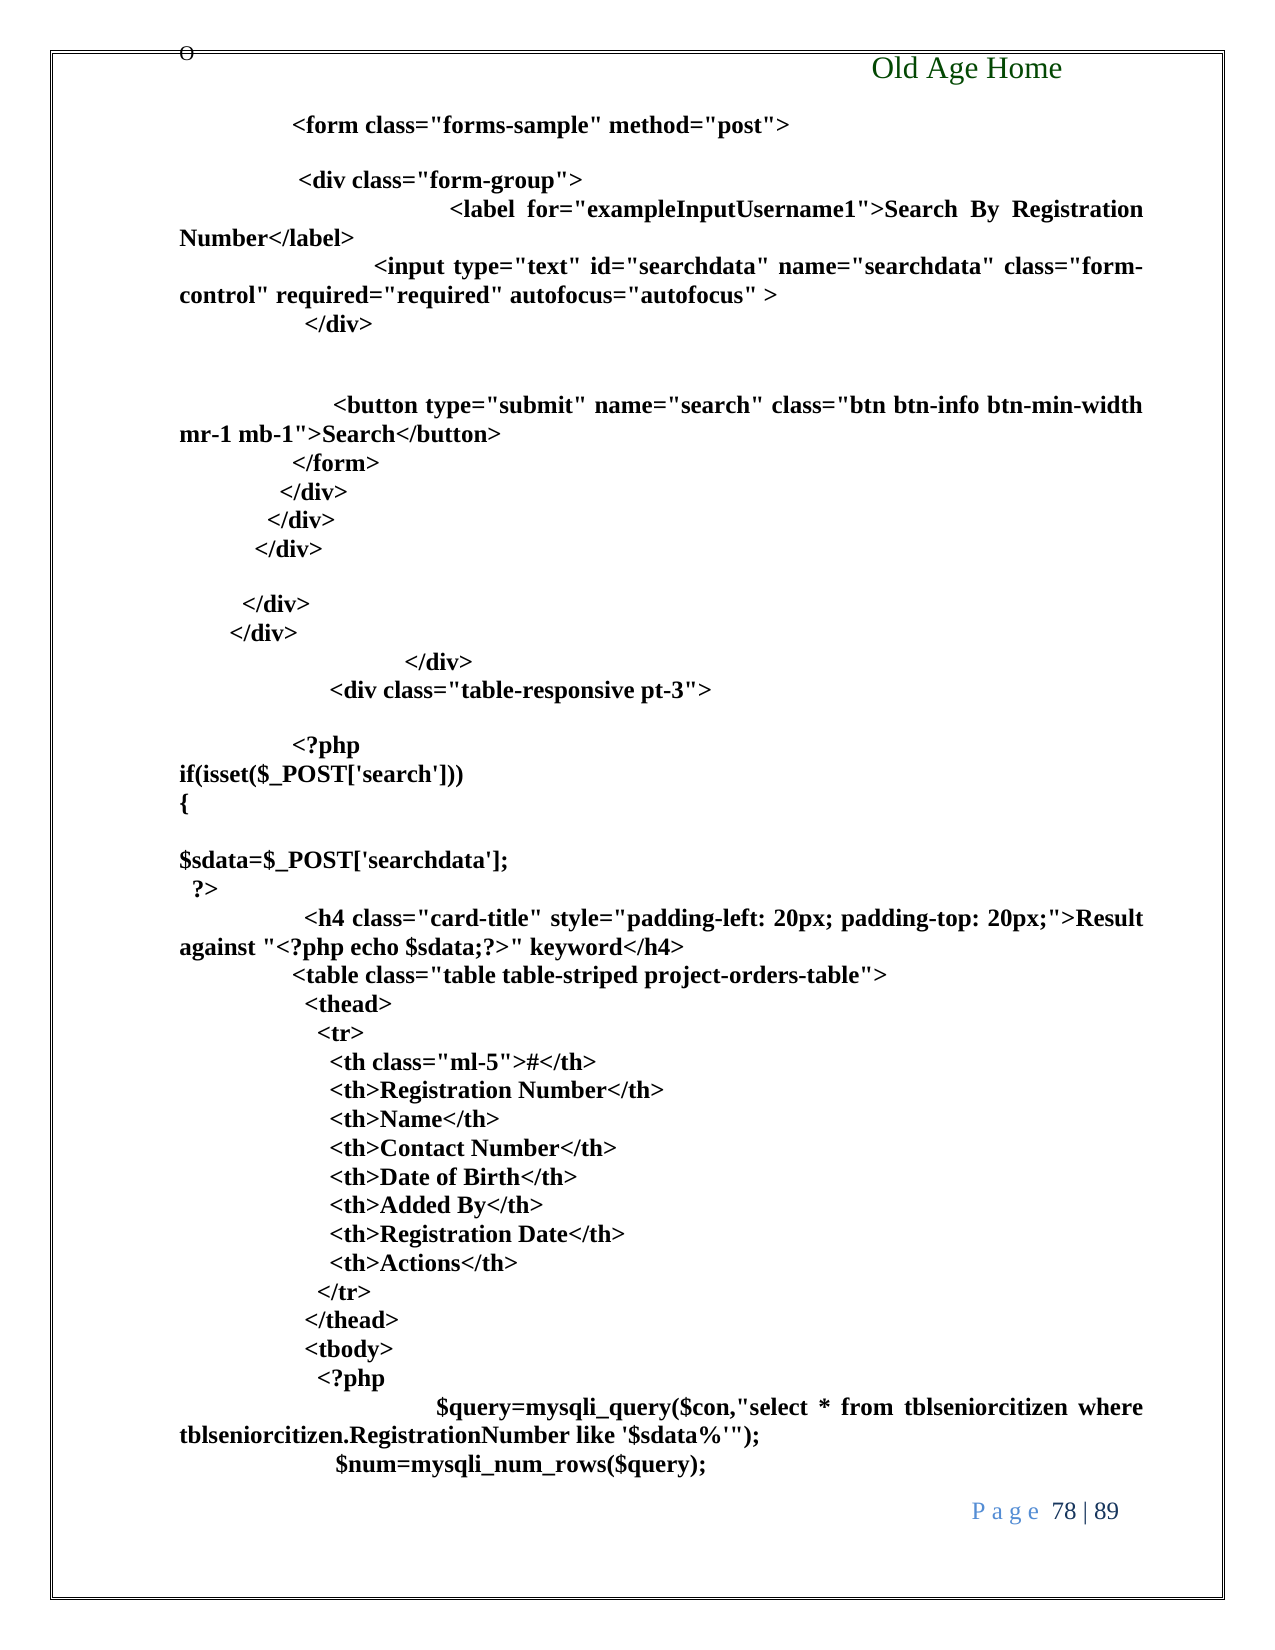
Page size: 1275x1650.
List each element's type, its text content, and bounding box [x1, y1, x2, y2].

text </div> [179, 309, 1146, 338]
text <th>Added By</th> [179, 1191, 1146, 1219]
text <th class="ml-5">#</th> [179, 1047, 1146, 1076]
text <div class="table-responsive pt-3"> [179, 676, 1146, 704]
text <?php [179, 1363, 1146, 1392]
text </div> [179, 618, 1146, 647]
text $sdata=$_POST['searchdata']; [179, 846, 1146, 874]
text <tbody> [179, 1334, 1146, 1363]
text <th>Date of Birth</th> [179, 1162, 1146, 1191]
text <th>Registration Date</th> [179, 1219, 1146, 1248]
text <table class="table table-striped project-orders-table"> [179, 961, 1146, 989]
text <tr> [179, 1018, 1146, 1047]
text ?> [179, 874, 1146, 903]
text <th>Actions</th> [179, 1248, 1146, 1277]
text <h4 class="card-title" style="padding-left: 20px; padding-top: 20px;">Result against "<?php echo $sdata;?>" keyword</h4> [179, 903, 1146, 961]
text </div> [179, 505, 1146, 534]
text </div> [179, 534, 1146, 563]
text <?php [179, 731, 1146, 759]
text { [179, 788, 1146, 817]
text </div> [179, 647, 1146, 676]
text <label for="exampleInputUsername1">Search By Registration Number</label> [179, 194, 1146, 251]
text $query=mysqli_query($con,"select * from tblseniorcitizen where tblseniorcitizen.RegistrationNumber like '$sdata%'"); [179, 1392, 1146, 1449]
text <button type="submit" name="search" class="btn btn-info btn-min-width mr-1 mb-1">Search</button> [179, 390, 1146, 448]
text </form> [179, 448, 1146, 477]
text <thead> [179, 989, 1146, 1018]
text </tr> [179, 1277, 1146, 1306]
text if(isset($_POST['search'])) [179, 759, 1146, 788]
text $num=mysqli_num_rows($query); [179, 1449, 1146, 1478]
text <th>Registration Number</th> [179, 1076, 1146, 1104]
text <th>Contact Number</th> [179, 1133, 1146, 1162]
text </thead> [179, 1306, 1146, 1334]
text <form class="forms-sample" method="post"> [179, 110, 1146, 139]
text </div> [179, 477, 1146, 505]
text <div class="form-group"> [179, 165, 1146, 194]
text </div> [179, 589, 1146, 618]
text <th>Name</th> [179, 1104, 1146, 1133]
text <input type="text" id="searchdata" name="searchdata" class="form-control" required="required" autofocus="autofocus" > [179, 251, 1146, 309]
